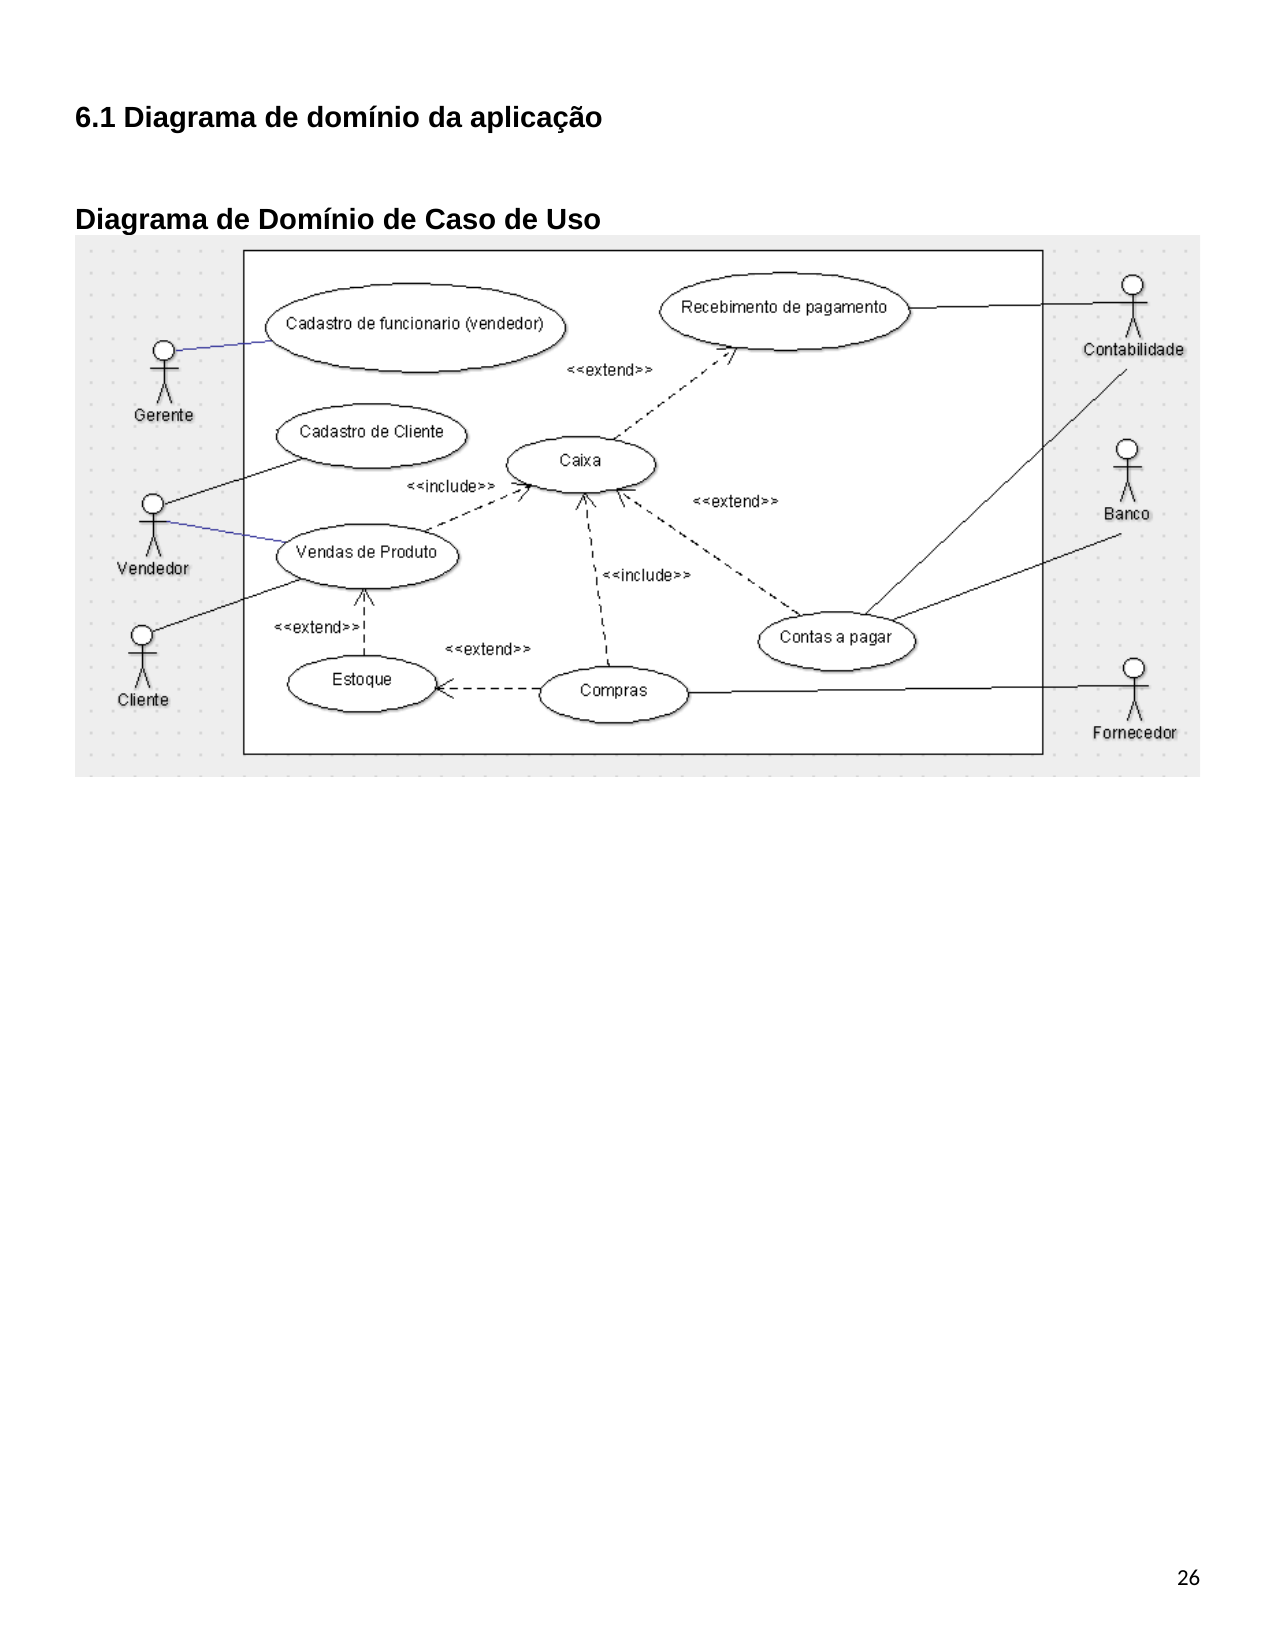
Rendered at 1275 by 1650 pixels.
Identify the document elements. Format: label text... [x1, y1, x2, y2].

subtitle 6.1 Diagrama de domínio da aplicação [75, 100, 1200, 133]
picture [75, 235, 1200, 777]
subtitle Diagrama de Domínio de Caso de Uso [75, 202, 1200, 235]
